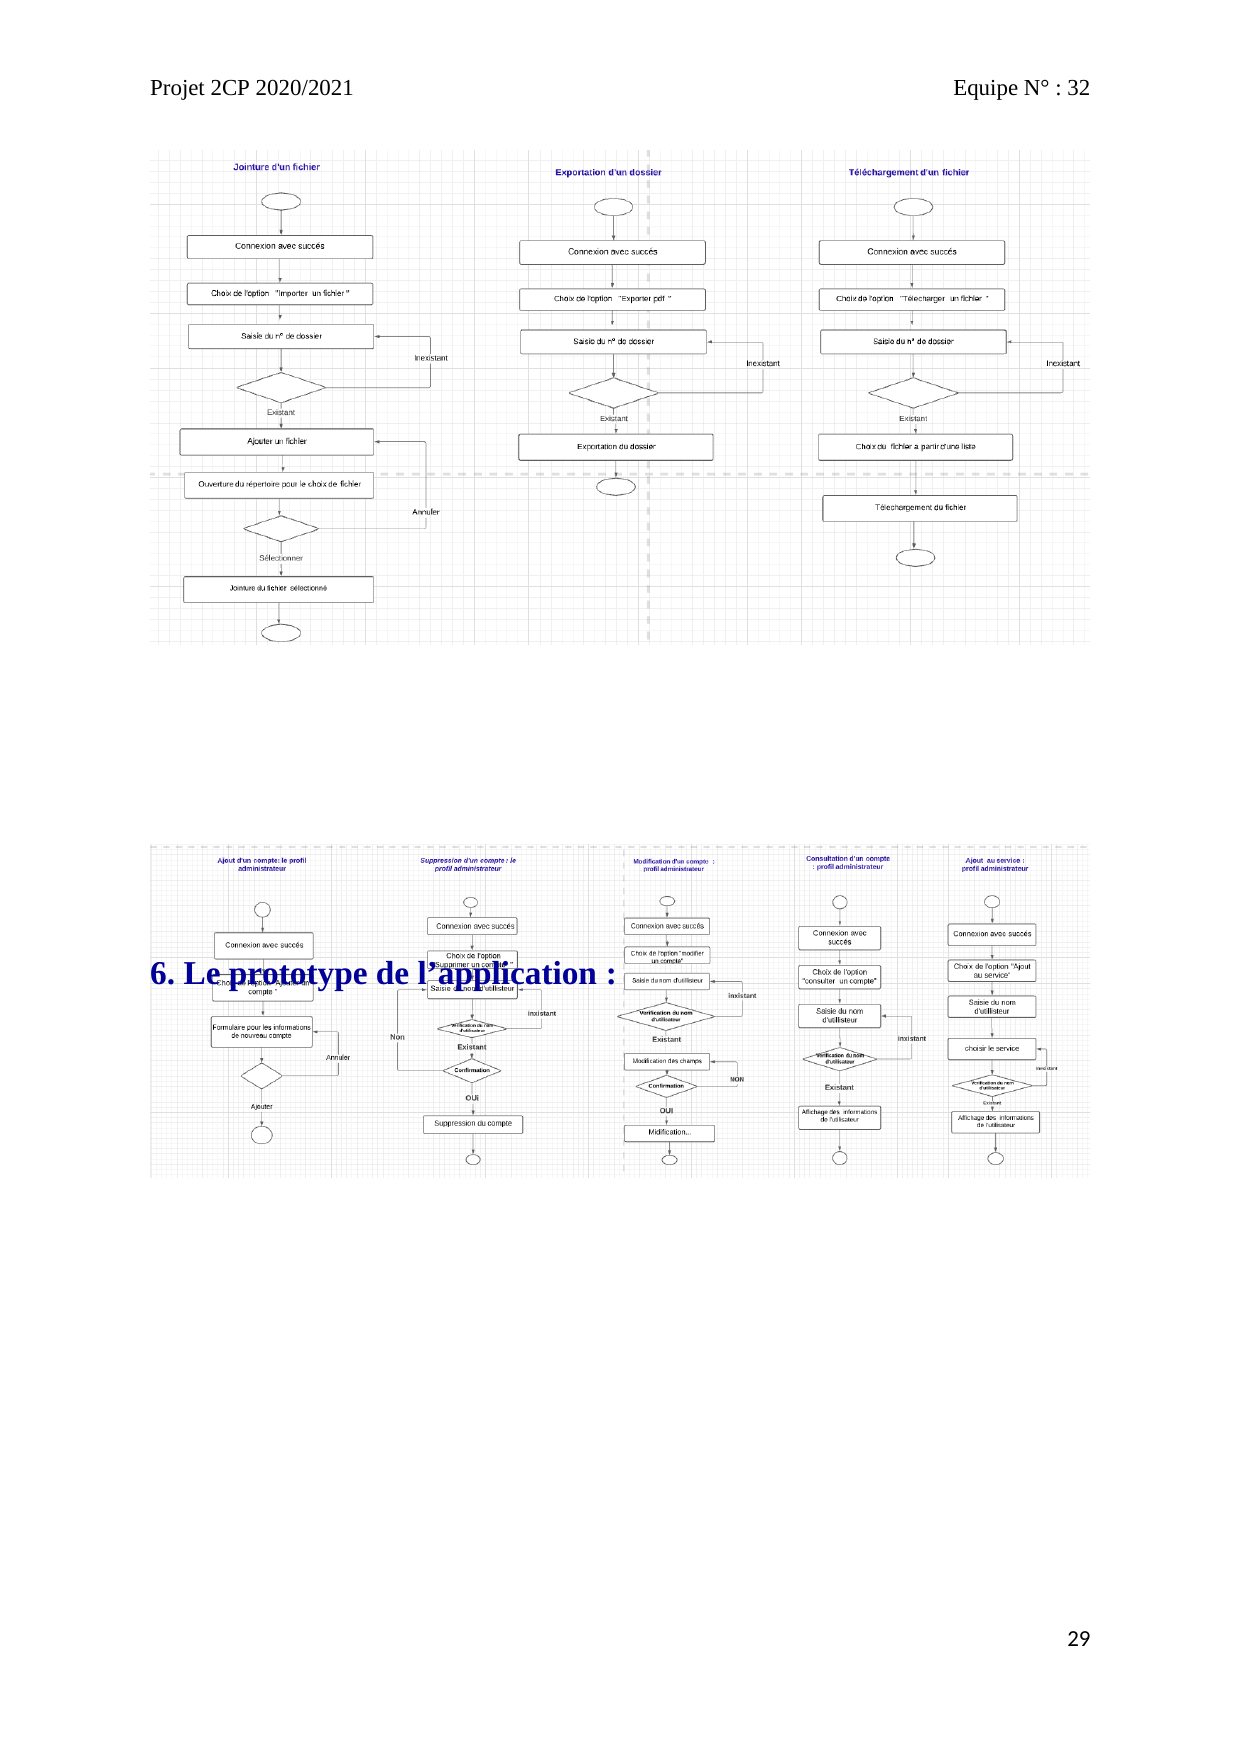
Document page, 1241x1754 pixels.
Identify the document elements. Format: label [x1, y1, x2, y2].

picture [150, 844, 1091, 1178]
picture [150, 150, 1091, 645]
